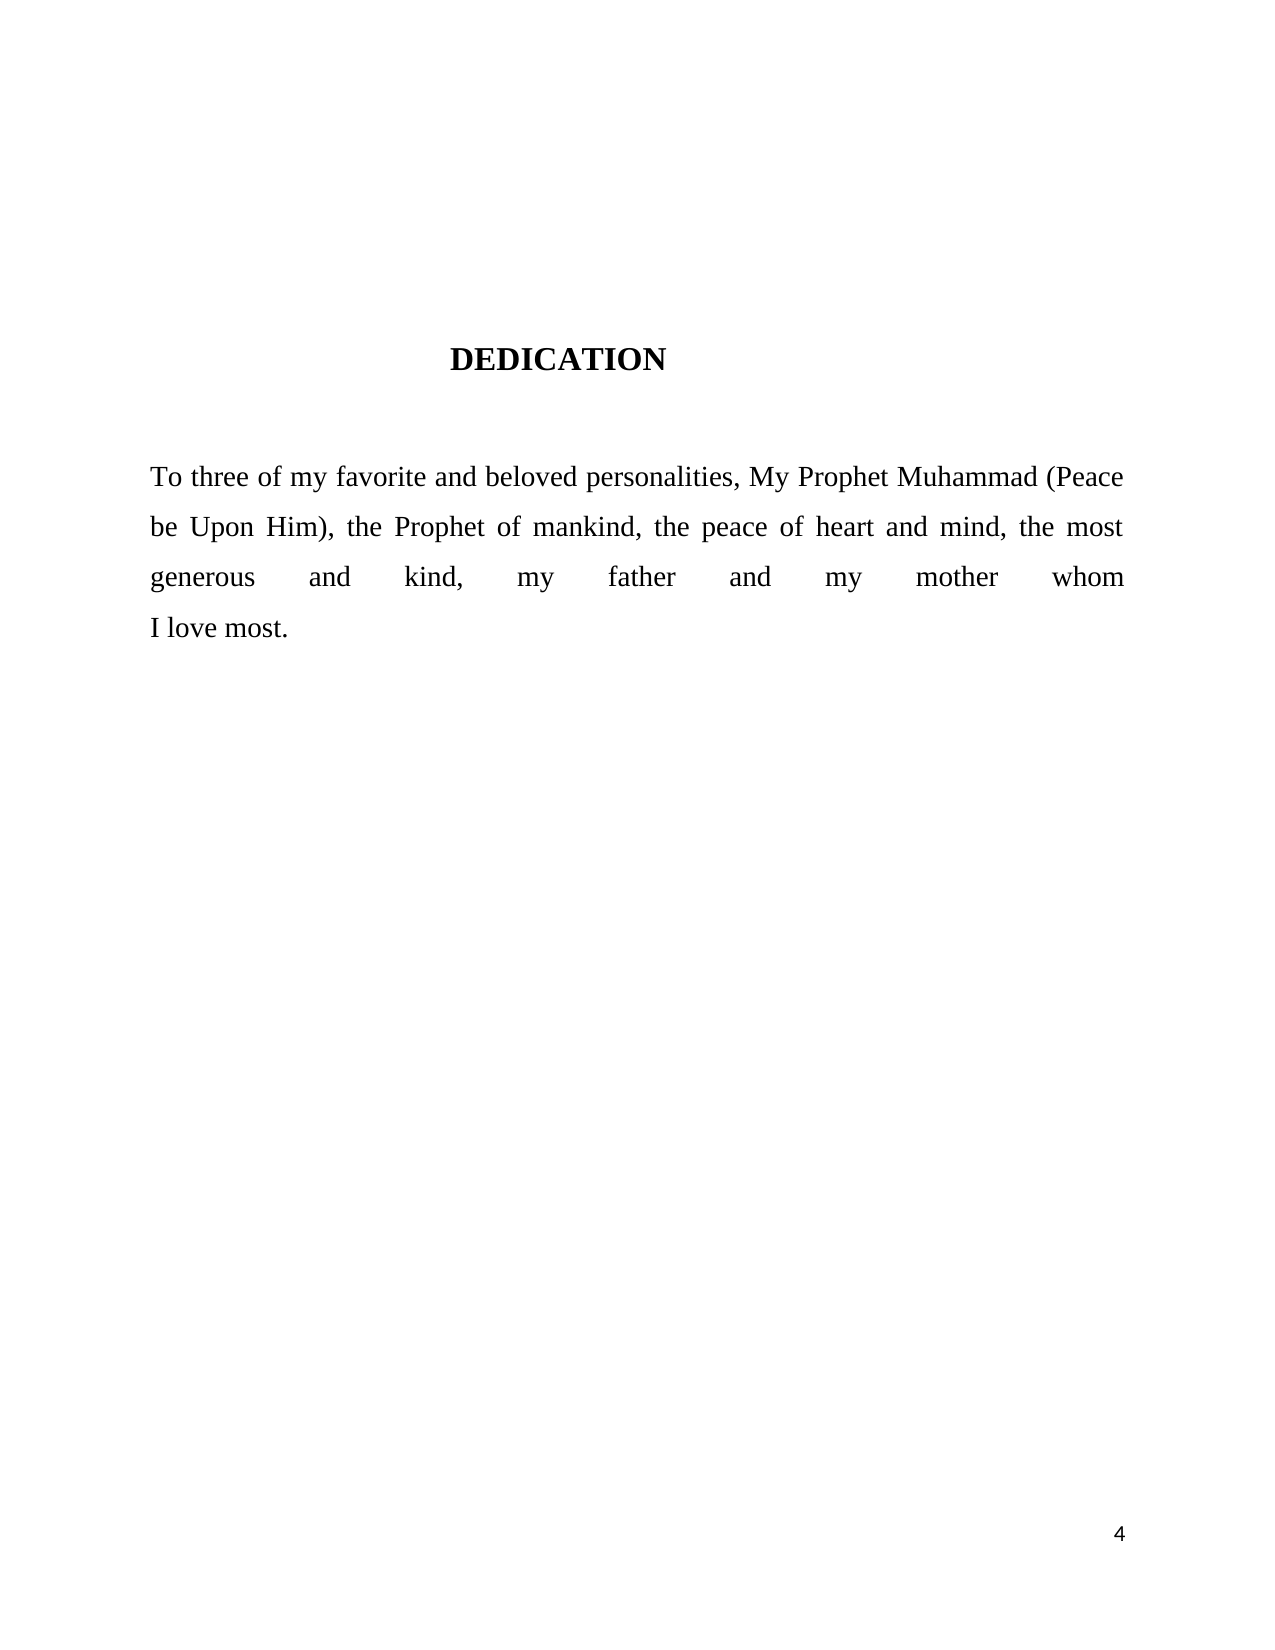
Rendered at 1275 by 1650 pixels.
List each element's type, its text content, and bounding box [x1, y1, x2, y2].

subtitle To three of my favorite and beloved personalities, My Prophet Muhammad (Peace be Upon Him), the Prophet of mankind, the peace of heart and mind, the most generous and kind, my father and my mother whom I love most. [150, 404, 1125, 643]
subtitle DEDICATION [150, 339, 1125, 377]
